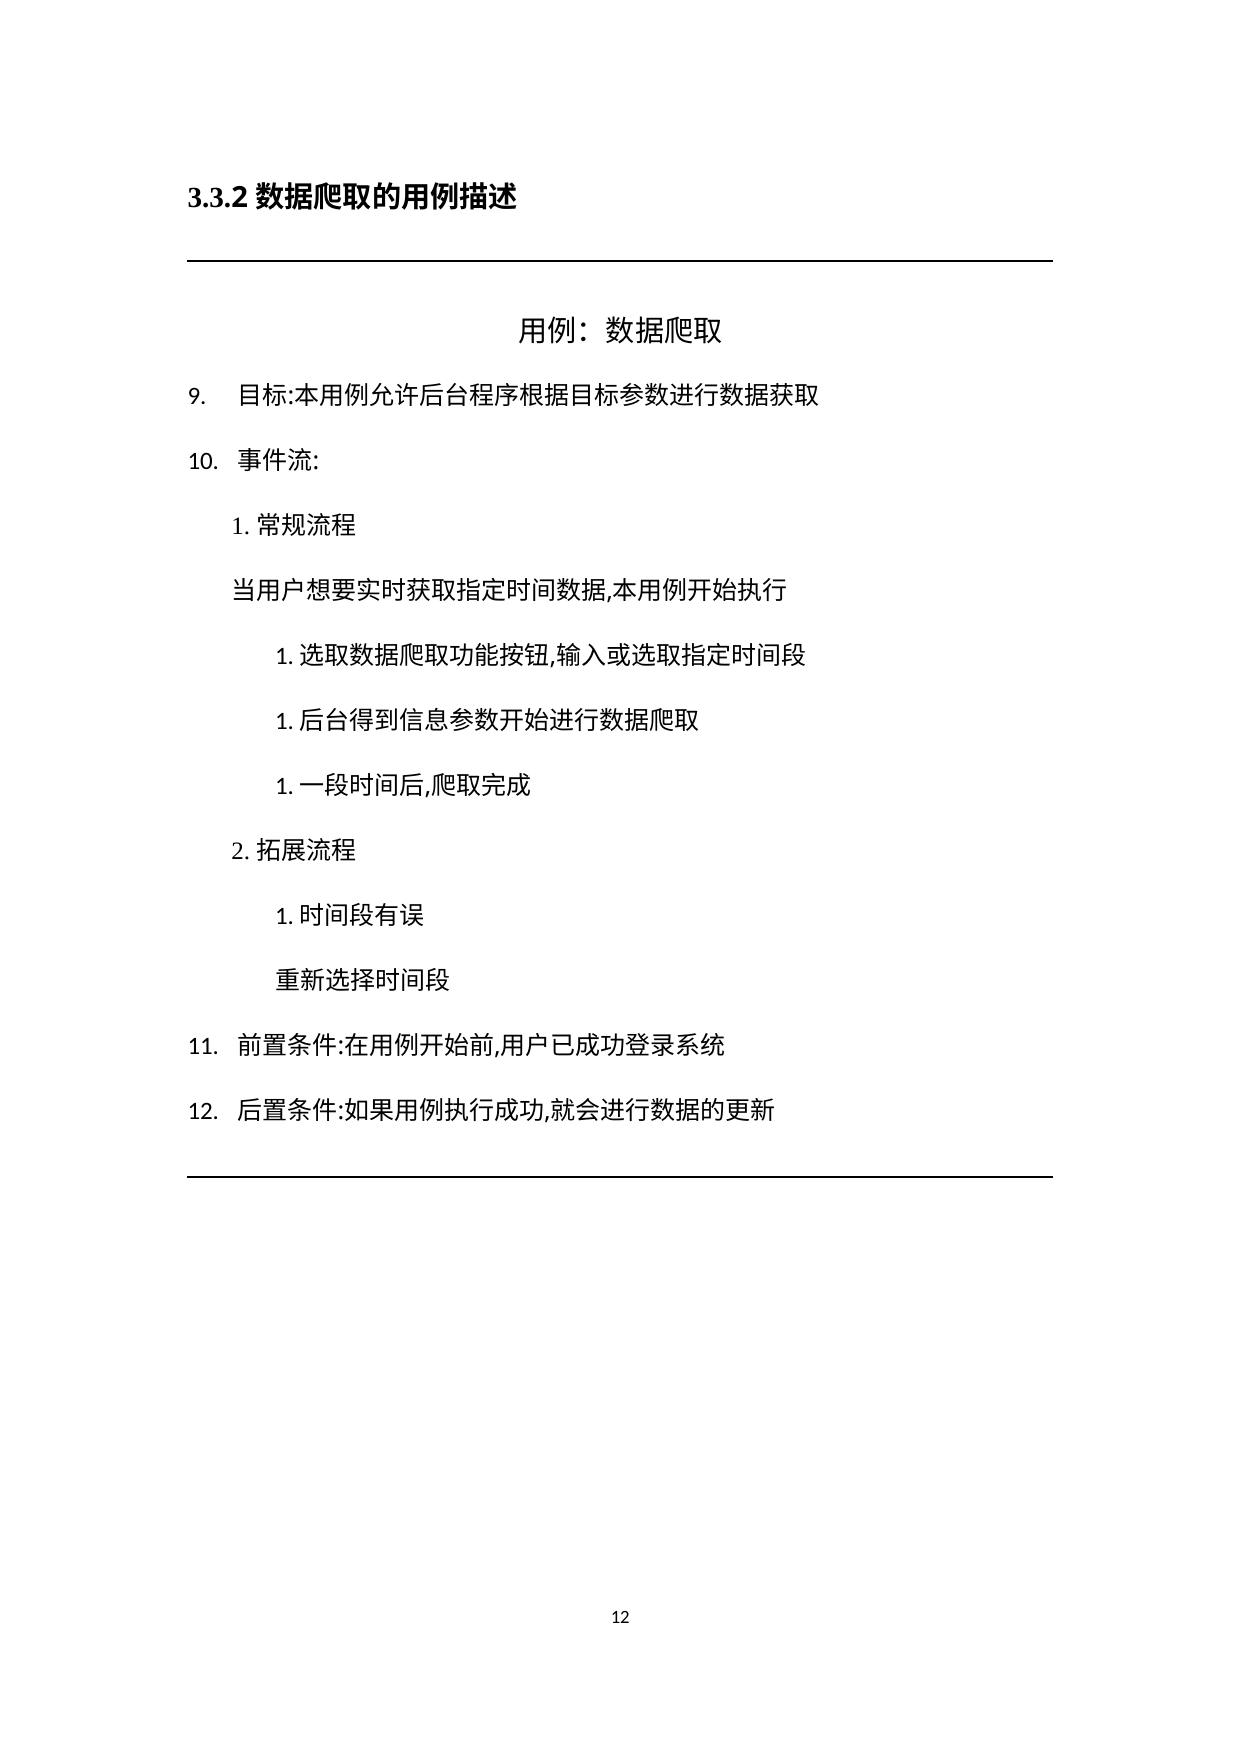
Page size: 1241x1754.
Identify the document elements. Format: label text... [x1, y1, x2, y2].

list 常规流程 [231, 491, 1053, 556]
list 选取数据爬取功能按钮,输入或选取指定时间段 [275, 621, 1053, 686]
list 前置条件:在用例开始前,用户已成功登录系统 [187, 1011, 1053, 1076]
list 后置条件:如果用例执行成功,就会进行数据的更新 [187, 1076, 1053, 1141]
text 重新选择时间段 [231, 946, 1053, 1011]
list 目标:本用例允许后台程序根据目标参数进行数据获取 [187, 361, 1053, 426]
text 用例：数据爬取 [187, 296, 1053, 361]
list 拓展流程 [231, 816, 1053, 881]
subtitle 3.3.2 数据爬取的用例描述 [187, 162, 1053, 227]
list 时间段有误 [275, 881, 1053, 946]
list 后台得到信息参数开始进行数据爬取 [275, 686, 1053, 751]
text 当用户想要实时获取指定时间数据,本用例开始执行 [187, 556, 1053, 621]
list 事件流: [187, 426, 1053, 491]
list 一段时间后,爬取完成 [275, 751, 1053, 816]
